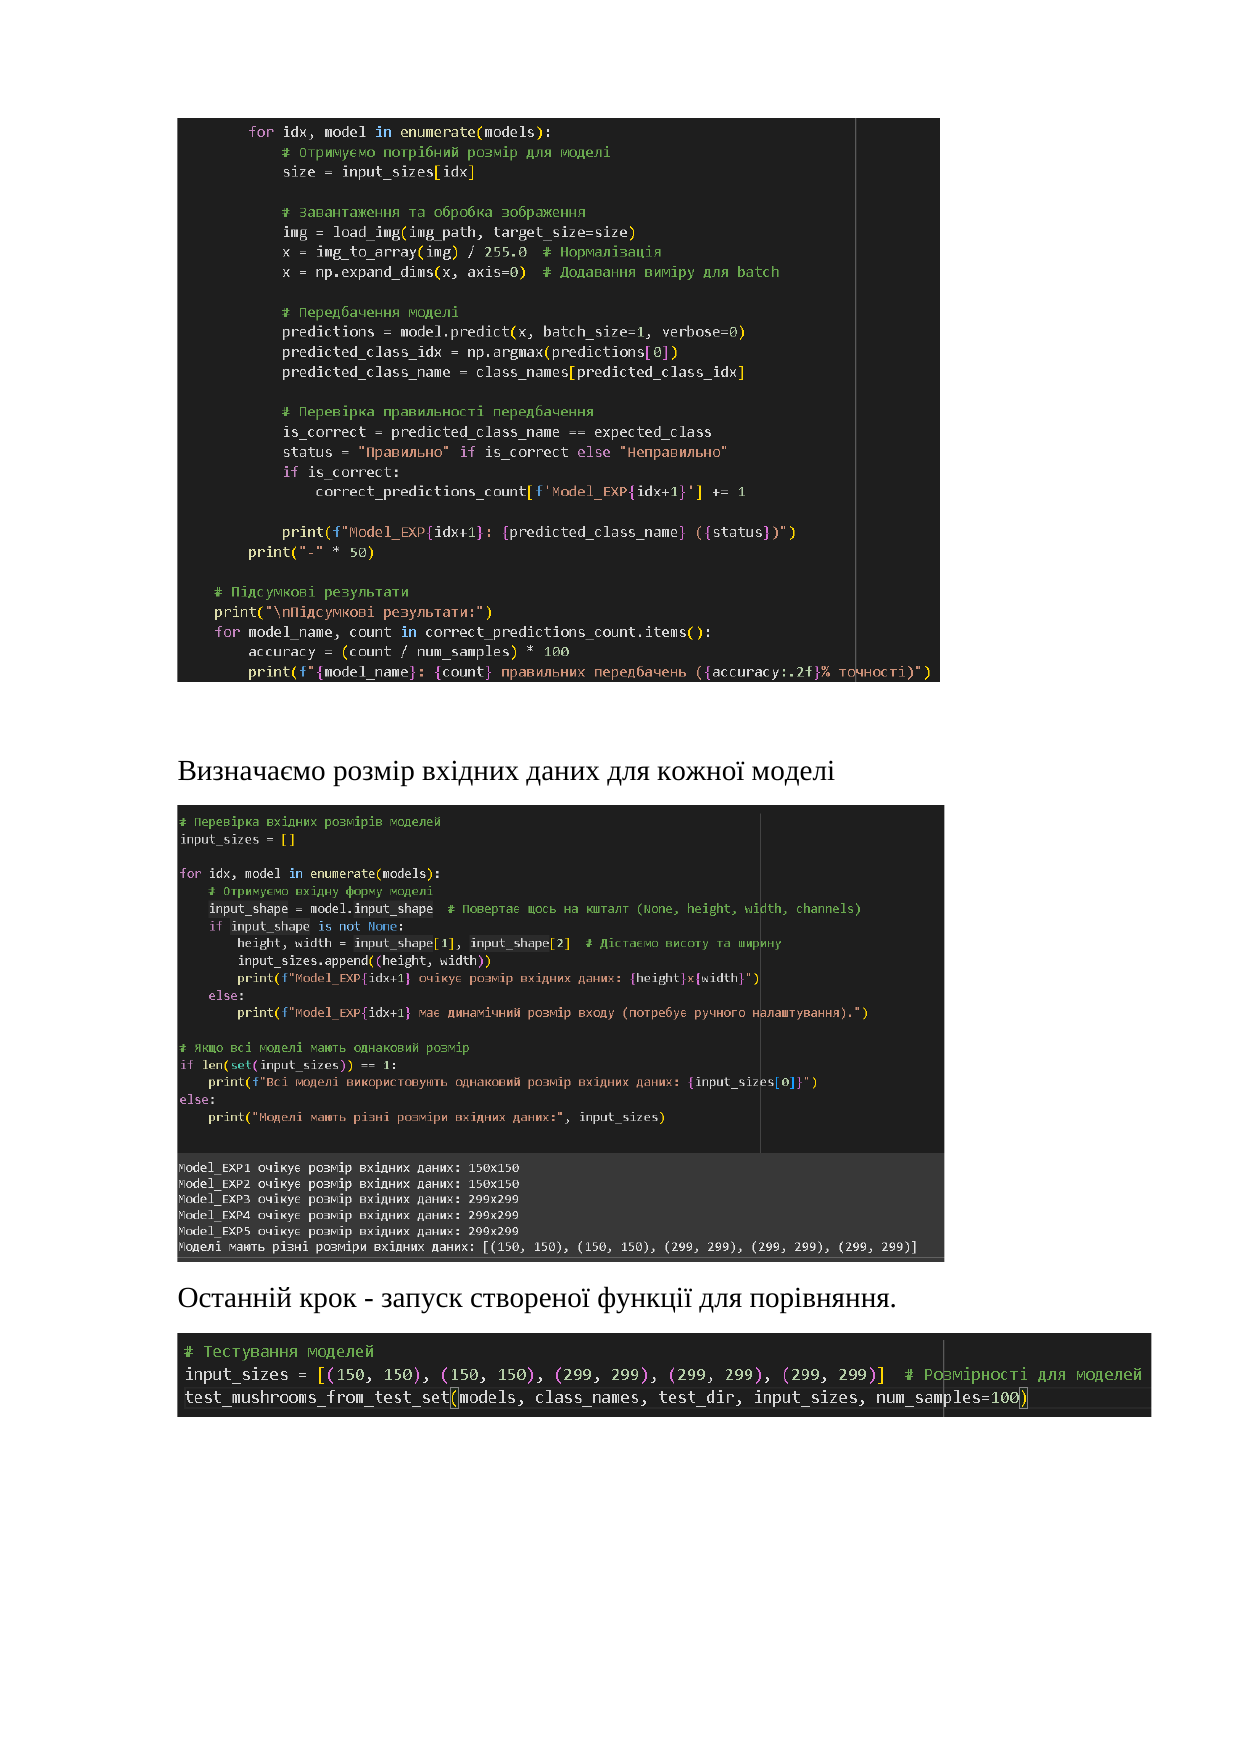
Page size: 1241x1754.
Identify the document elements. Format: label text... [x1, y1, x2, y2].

picture [177, 118, 940, 682]
text Визначаємо розмір вхідних даних для кожної моделі [177, 753, 1152, 787]
picture [177, 1333, 1152, 1417]
text Останній крок - запуск створеної функції для порівняння. [177, 1280, 1152, 1314]
picture [177, 805, 945, 1262]
